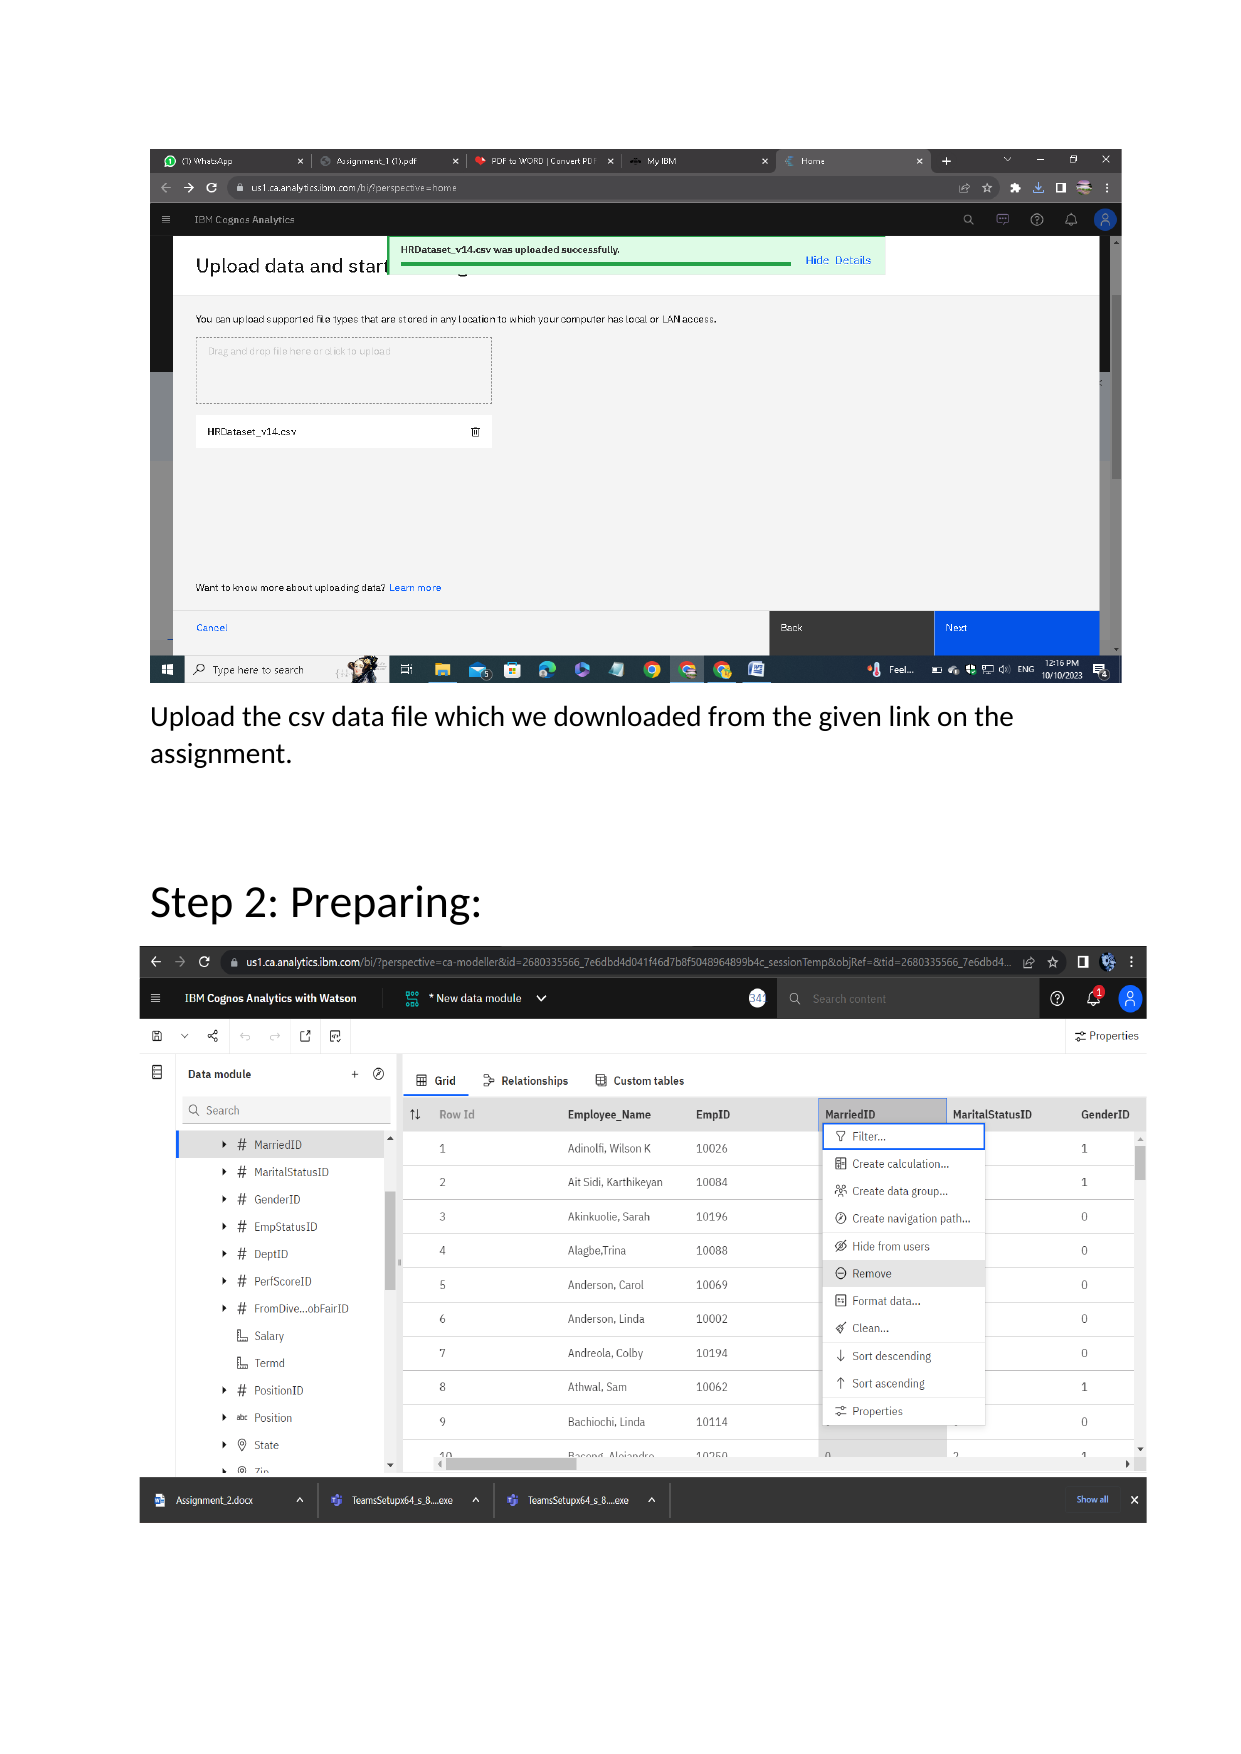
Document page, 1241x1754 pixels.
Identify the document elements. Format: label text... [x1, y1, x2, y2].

picture [139, 946, 1147, 1523]
text Upload the csv data file which we downloaded from the given link on the assignment. [150, 698, 1016, 771]
picture [150, 149, 1122, 683]
subtitle Step 2: Preparing: [150, 873, 1194, 928]
